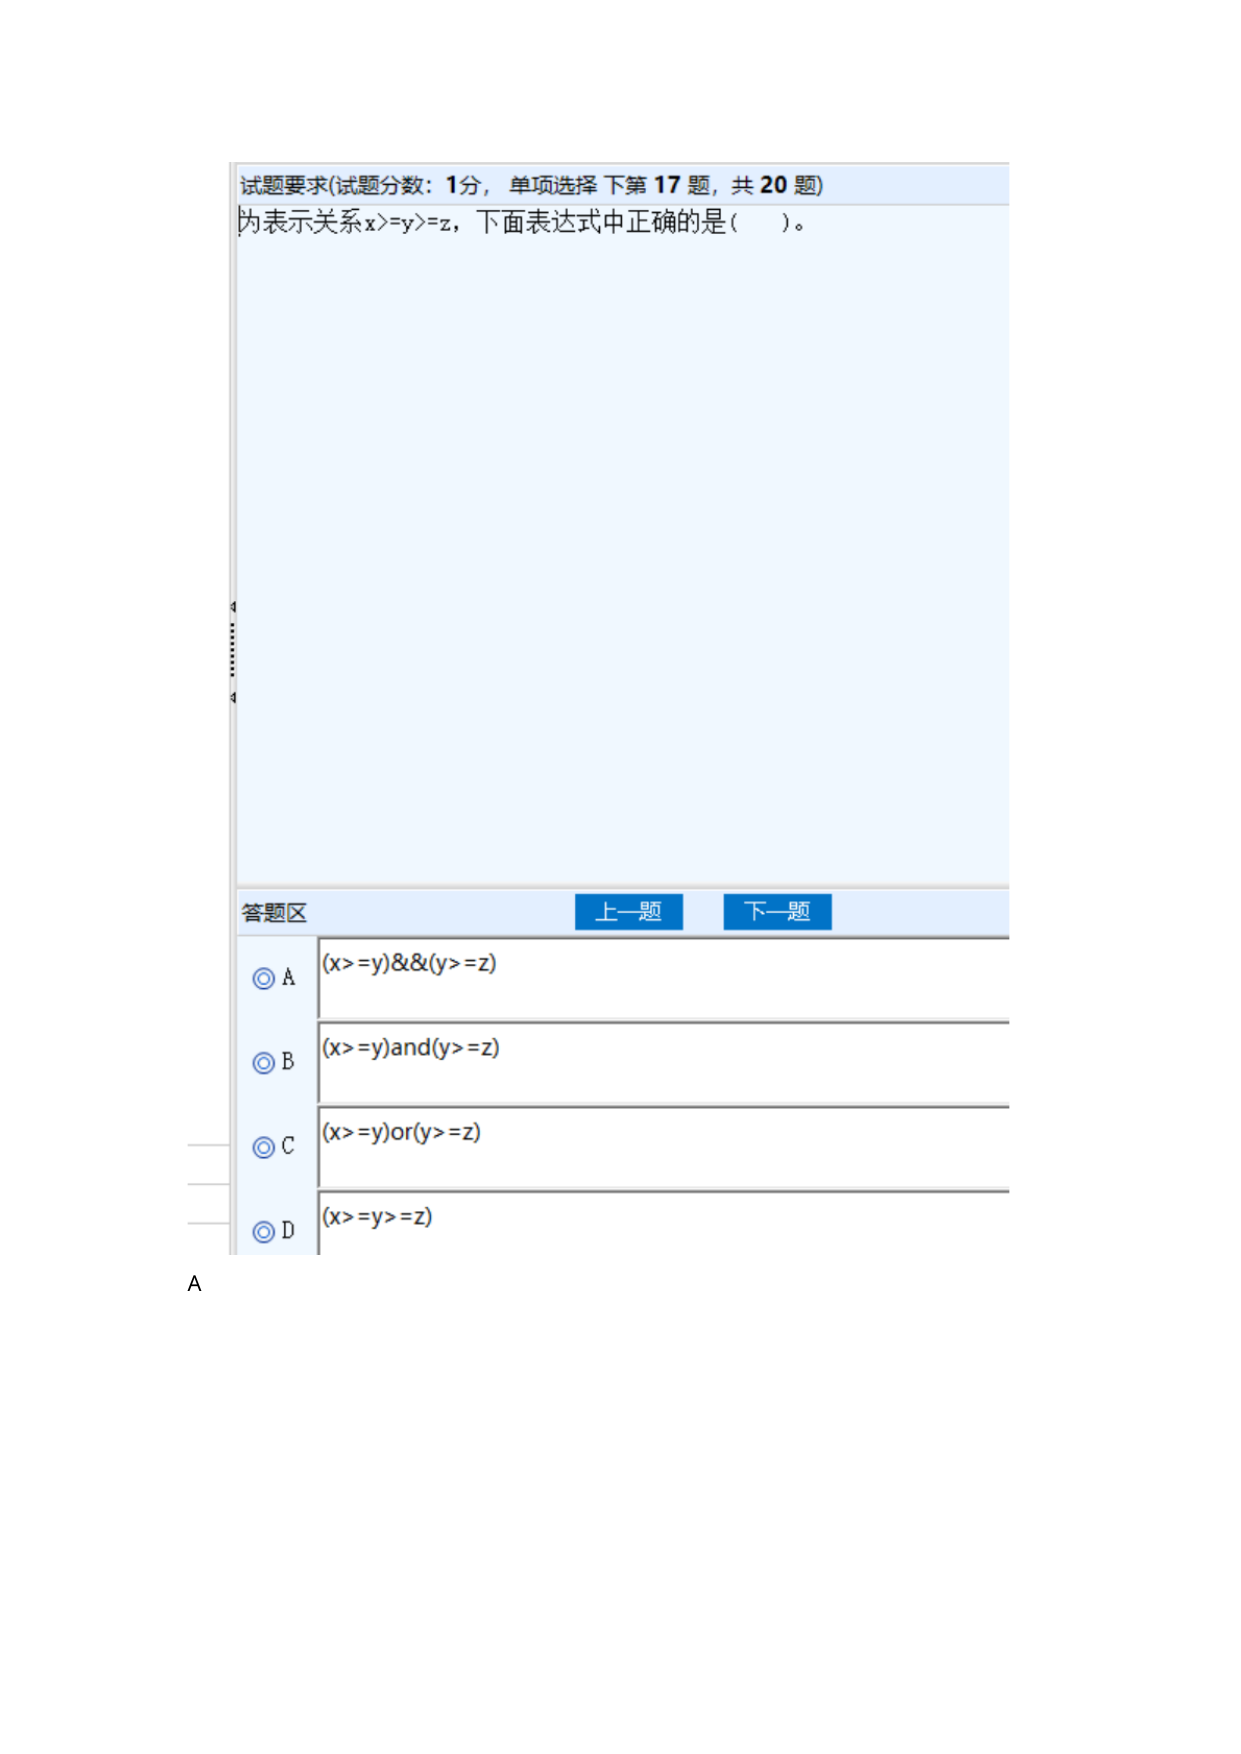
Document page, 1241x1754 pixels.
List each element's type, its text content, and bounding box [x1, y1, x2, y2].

picture [187, 162, 1010, 1255]
text A [187, 1267, 1053, 1299]
